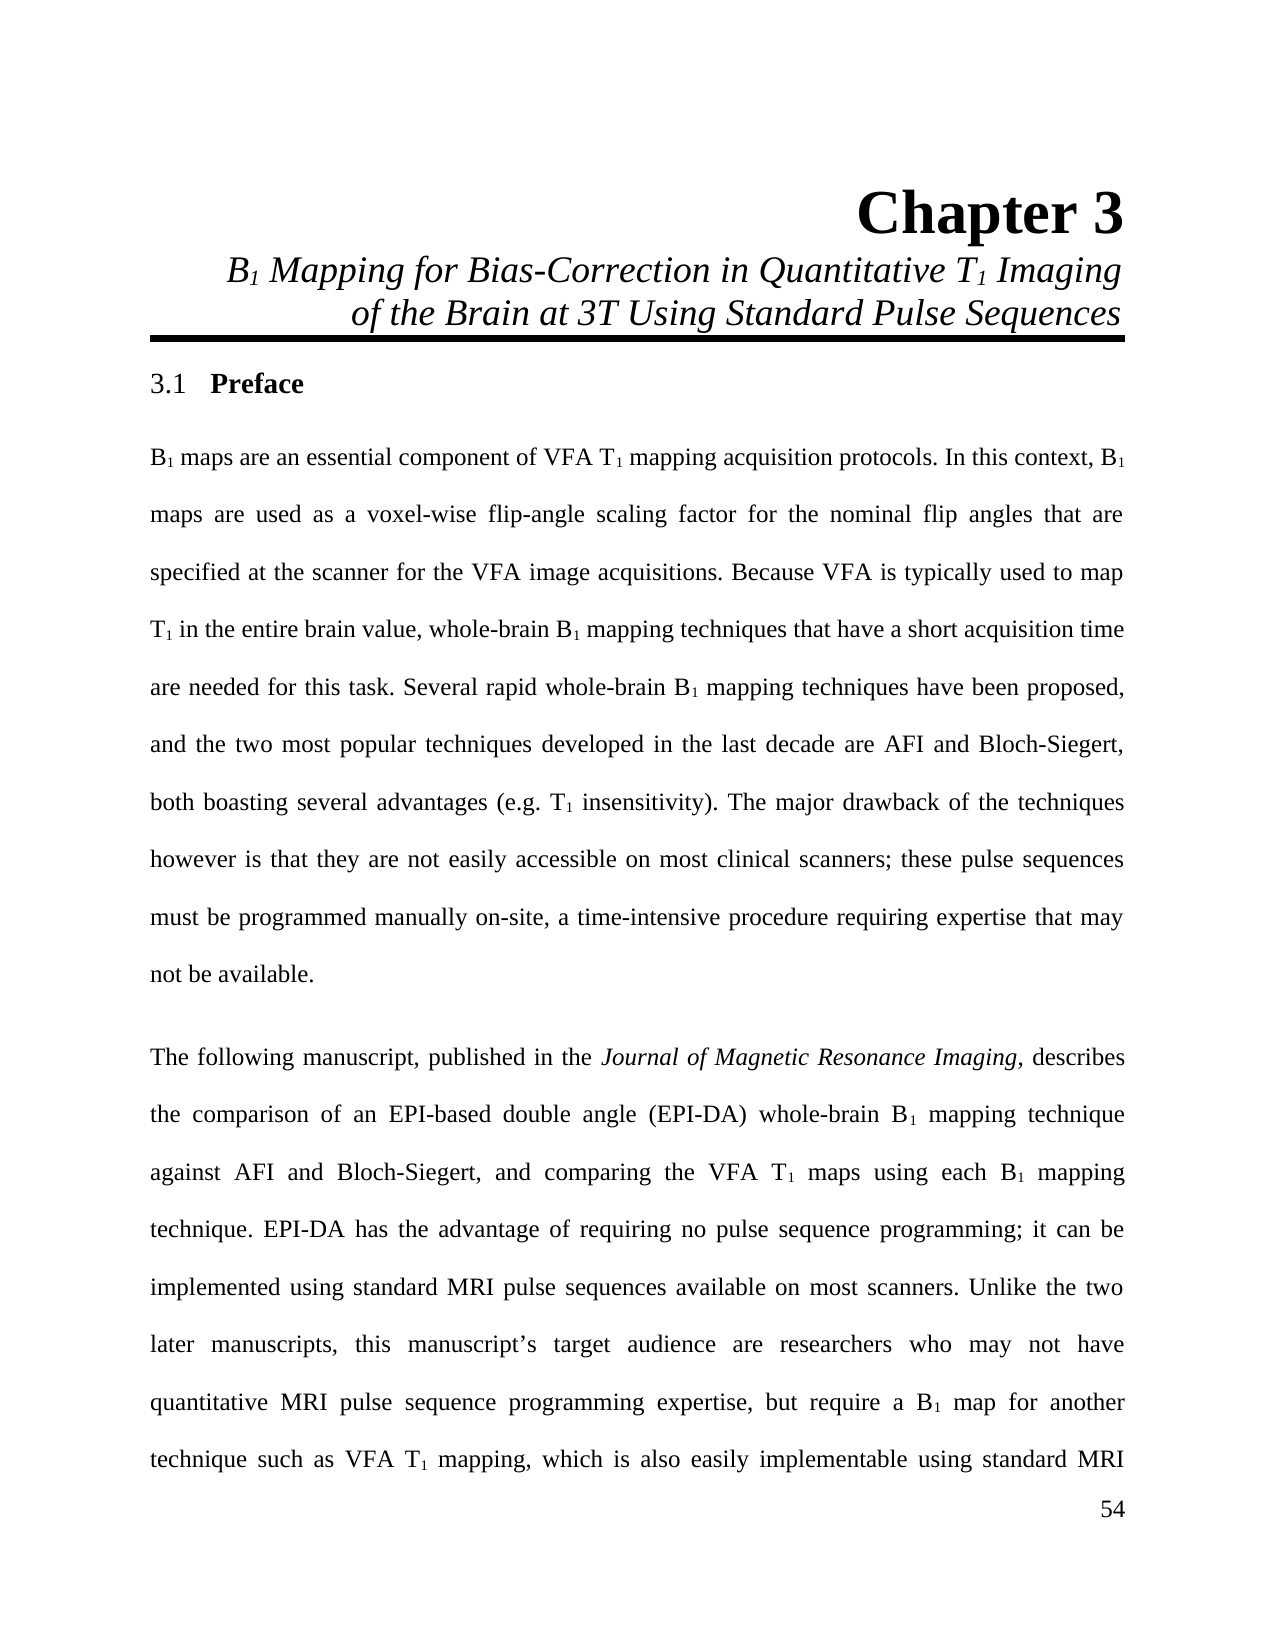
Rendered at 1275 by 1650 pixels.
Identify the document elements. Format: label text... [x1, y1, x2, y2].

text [150, 1042, 1125, 1473]
subtitle B1 Mapping for Bias-Correction in Quantitative T1 Imaging of the Brain at 3T Using Standard Pulse Sequences [150, 175, 1125, 335]
text B1 maps are an essential component of VFA T1 mapping acquisition protocols. In this context, B1 maps are used as a voxel-wise flip-angle scaling factor for the nominal flip angles that are specified at the scanner for the VFA image acquisitions. Because VFA is typically used to map T1 in the entire brain value, whole-brain B1 mapping techniques that have a short acquisition time are needed for this task. Several rapid whole-brain B1 mapping techniques have been proposed, and the two most popular techniques developed in the last decade are AFI and Bloch-Siegert, both boasting several advantages (e.g. T1 insensitivity). The major drawback of the techniques however is that they are not easily accessible on most clinical scanners; these pulse sequences must be programmed manually on-site, a time-intensive procedure requiring expertise that may not be available. [150, 442, 1125, 988]
subtitle Preface [150, 367, 1125, 400]
